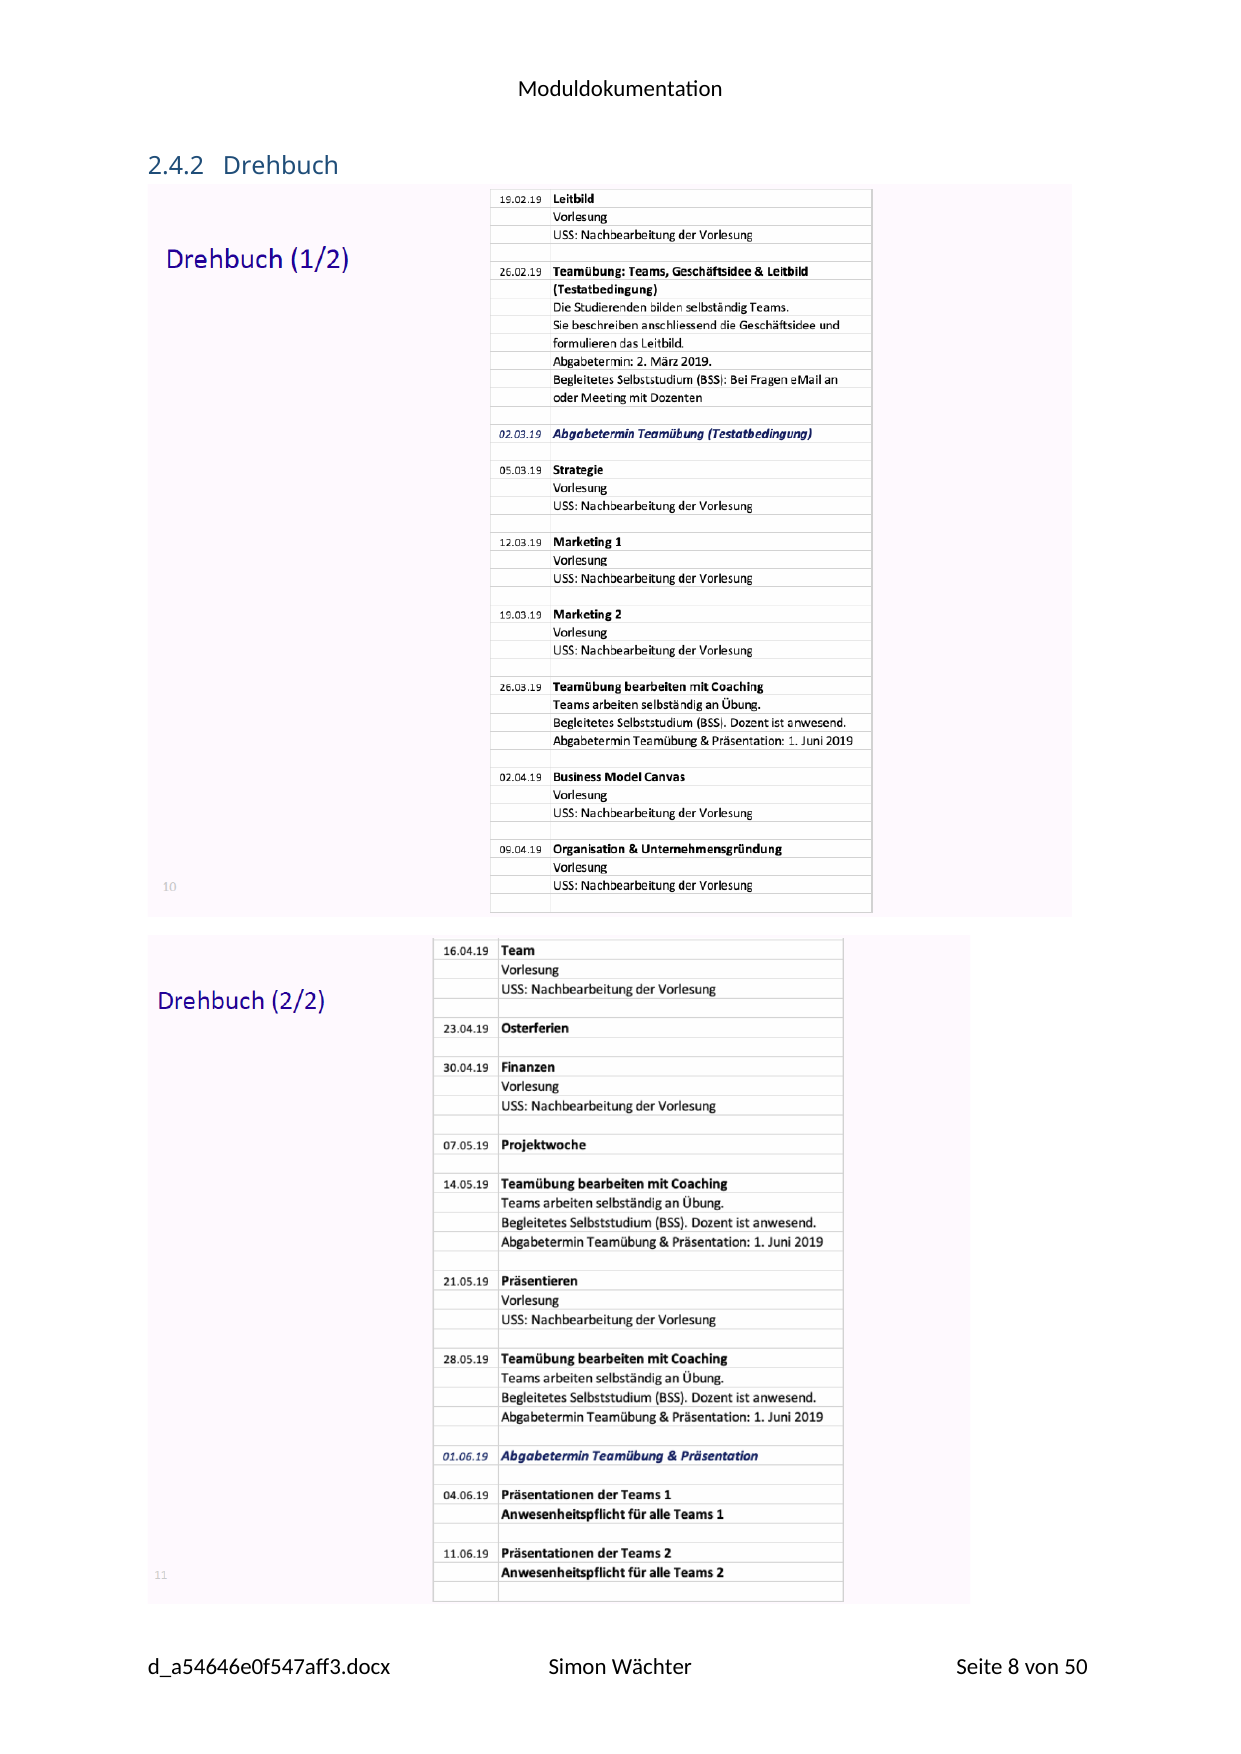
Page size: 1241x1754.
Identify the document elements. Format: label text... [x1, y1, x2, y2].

subtitle Drehbuch [148, 148, 1093, 182]
picture [147, 935, 971, 1604]
picture [147, 184, 1072, 917]
